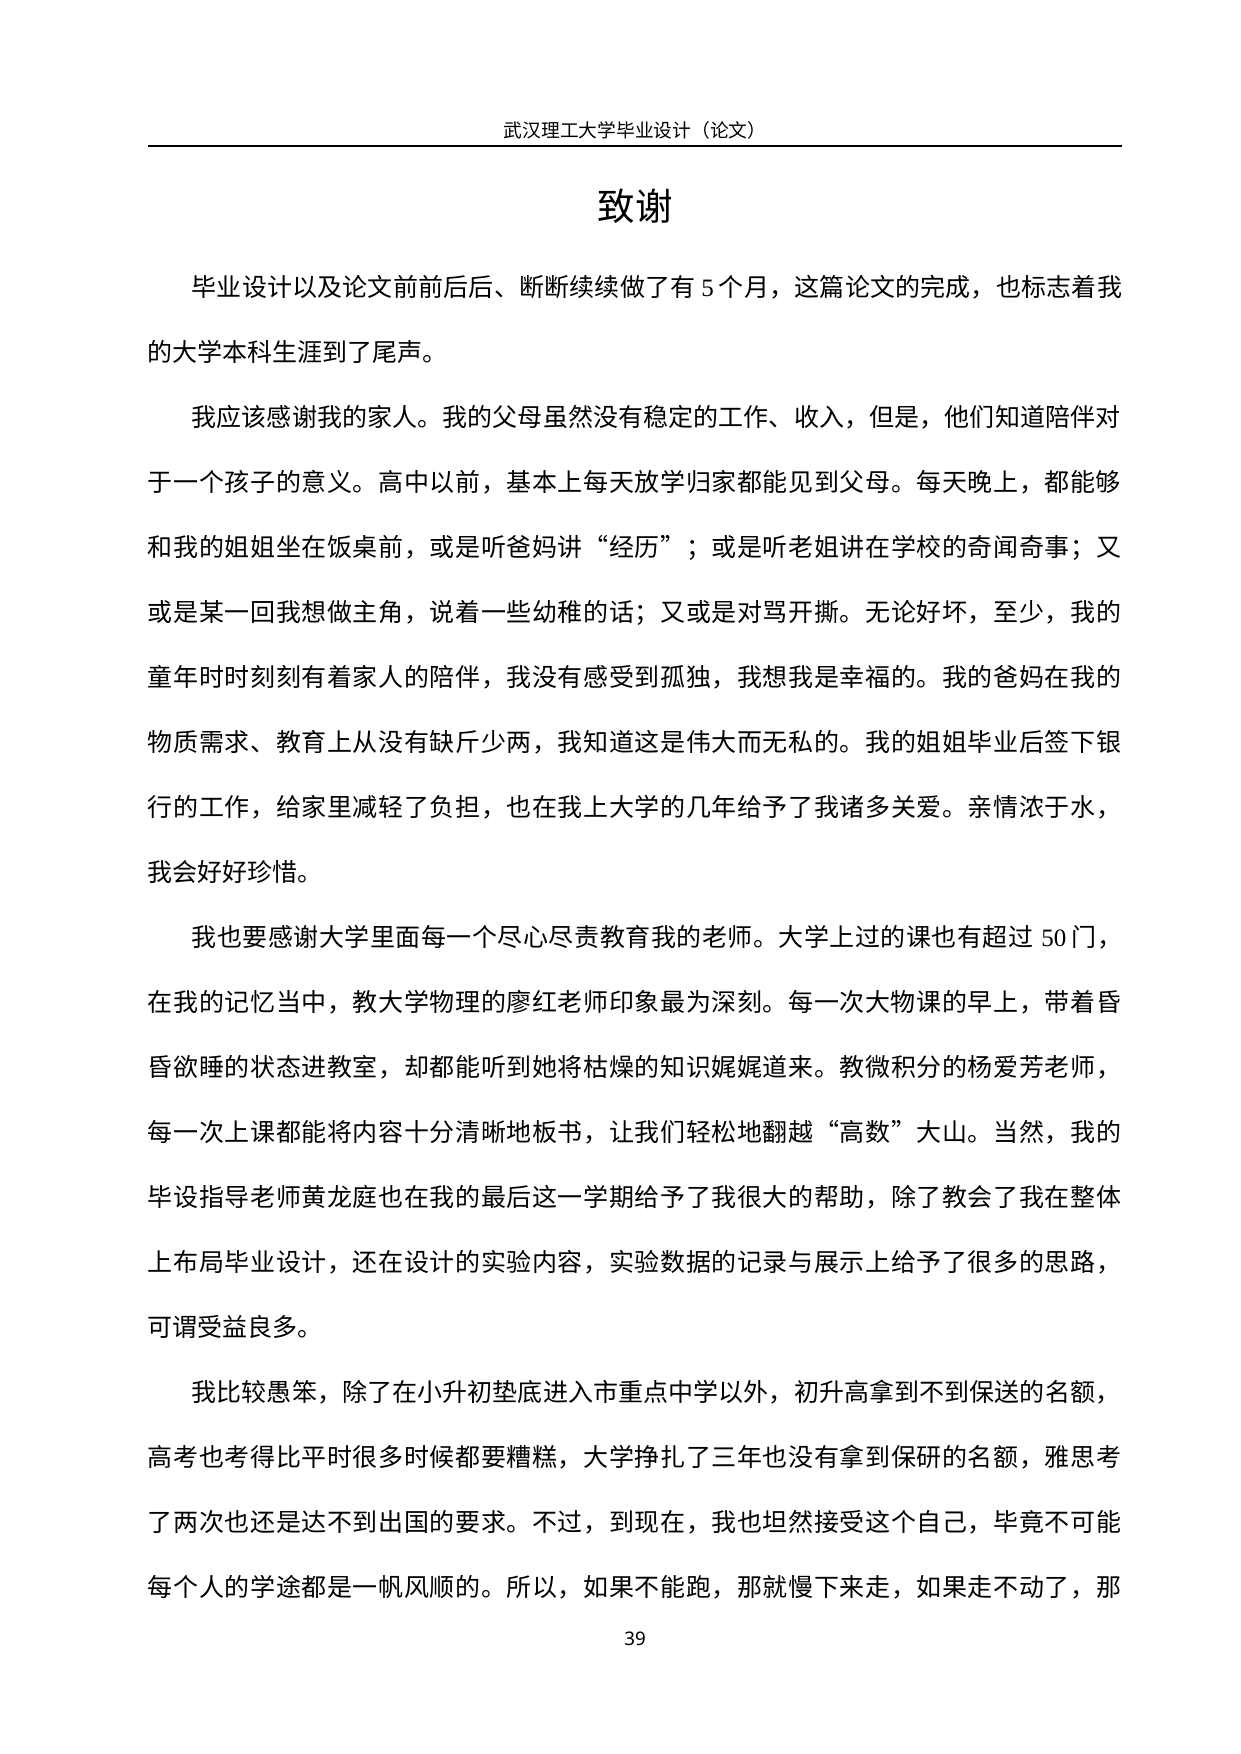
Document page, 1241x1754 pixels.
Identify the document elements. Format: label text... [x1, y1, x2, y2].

subtitle 致谢 [148, 171, 1122, 236]
text 毕业设计以及论文前前后后、断断续续做了有5个月，这篇论文的完成，也标志着我的大学本科生涯到了尾声。 [148, 253, 1122, 383]
text 我应该感谢我的家人。我的父母虽然没有稳定的工作、收入，但是，他们知道陪伴对于一个孩子的意义。高中以前，基本上每天放学归家都能见到父母。每天晚上，都能够和我的姐姐坐在饭桌前，或是听爸妈讲“经历”；或是听老姐讲在学校的奇闻奇事；又或是某一回我想做主角，说着一些幼稚的话；又或是对骂开撕。无论好坏，至少，我的童年时时刻刻有着家人的陪伴，我没有感受到孤独，我想我是幸福的。我的爸妈在我的物质需求、教育上从没有缺斤少两，我知道这是伟大而无私的。我的姐姐毕业后签下银行的工作，给家里减轻了负担，也在我上大学的几年给予了我诸多关爱。亲情浓于水，我会好好珍惜。 [148, 383, 1122, 903]
text 我也要感谢大学里面每一个尽心尽责教育我的老师。大学上过的课也有超过50门，在我的记忆当中，教大学物理的廖红老师印象最为深刻。每一次大物课的早上，带着昏昏欲睡的状态进教室，却都能听到她将枯燥的知识娓娓道来。教微积分的杨爱芳老师，每一次上课都能将内容十分清晰地板书，让我们轻松地翻越“高数”大山。当然，我的毕设指导老师黄龙庭也在我的最后这一学期给予了我很大的帮助，除了教会了我在整体上布局毕业设计，还在设计的实验内容，实验数据的记录与展示上给予了很多的思路，可谓受益良多。 [148, 903, 1122, 1358]
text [148, 1358, 1122, 1618]
